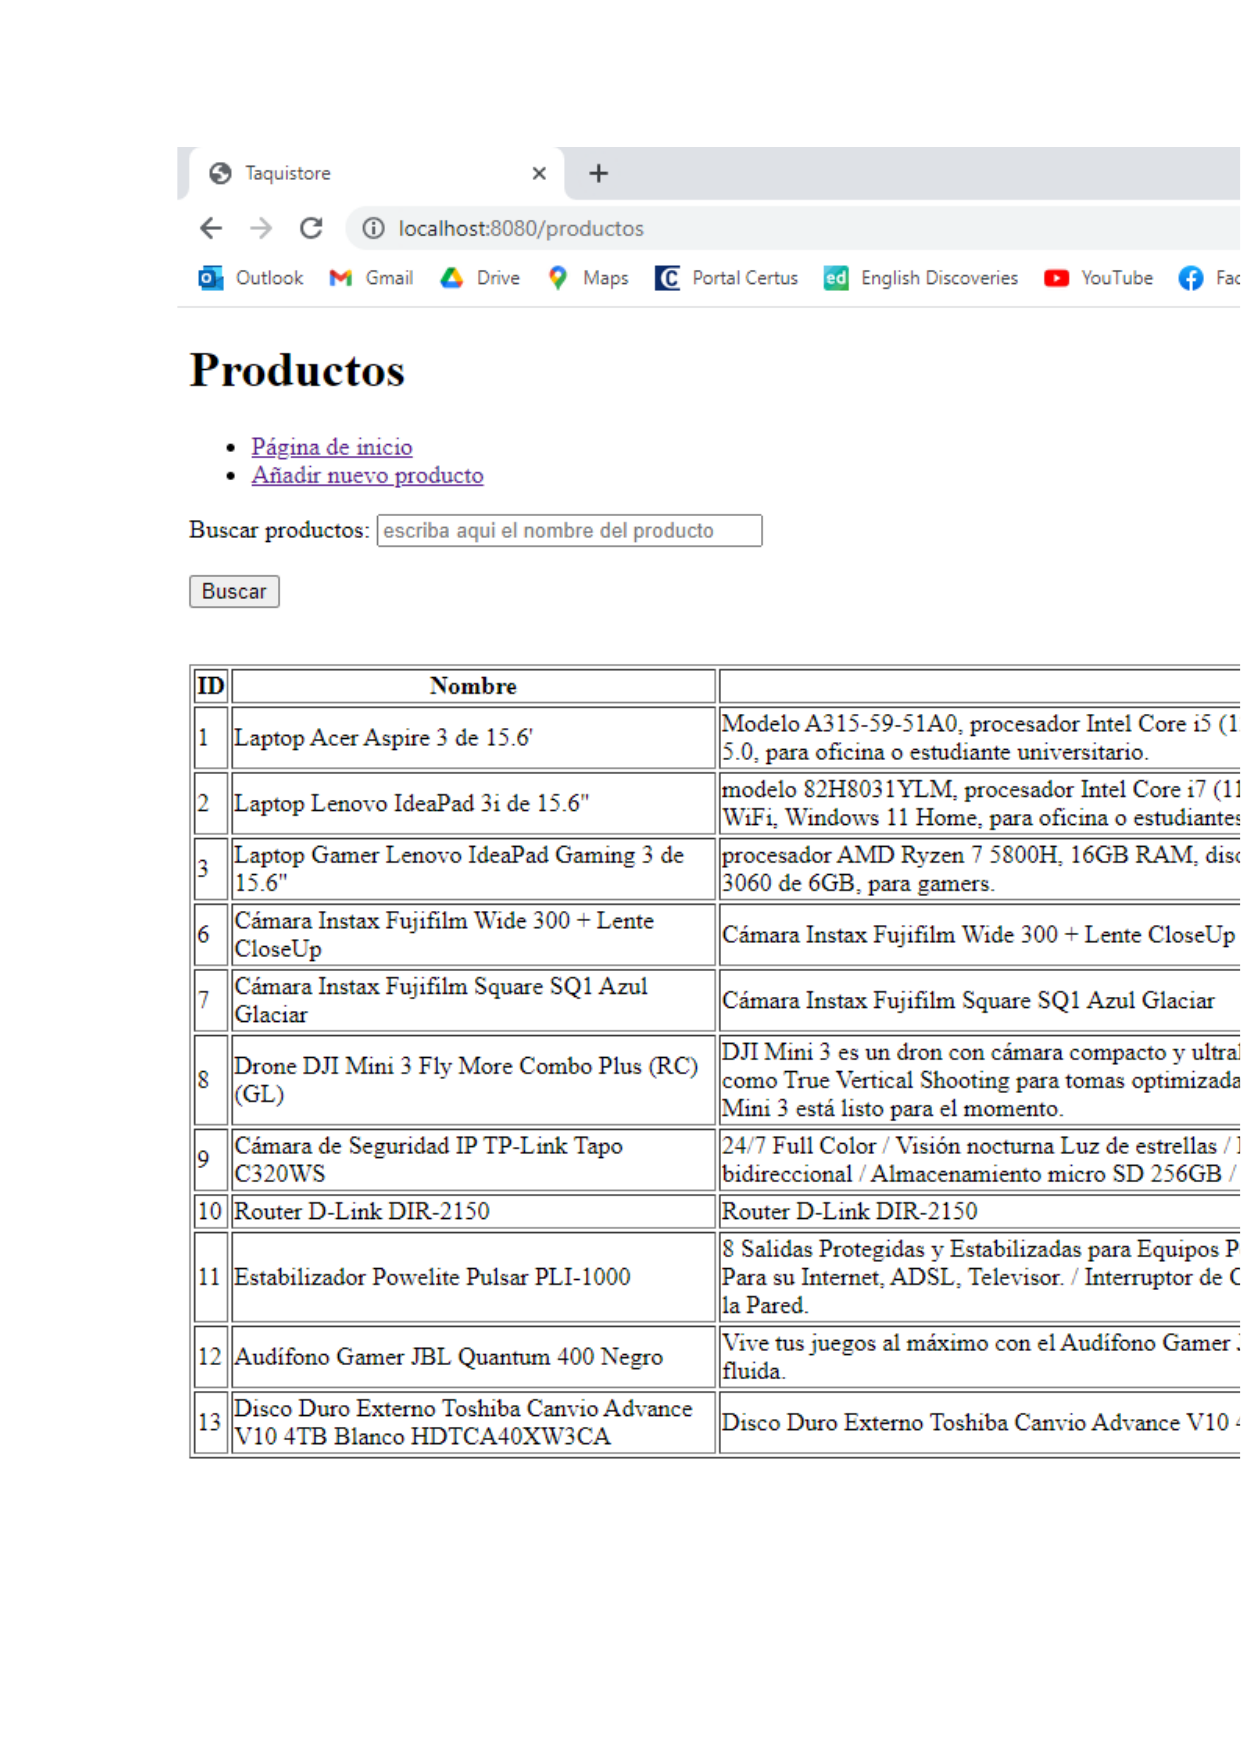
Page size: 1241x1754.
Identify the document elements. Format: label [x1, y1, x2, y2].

picture [177, 147, 1241, 1476]
